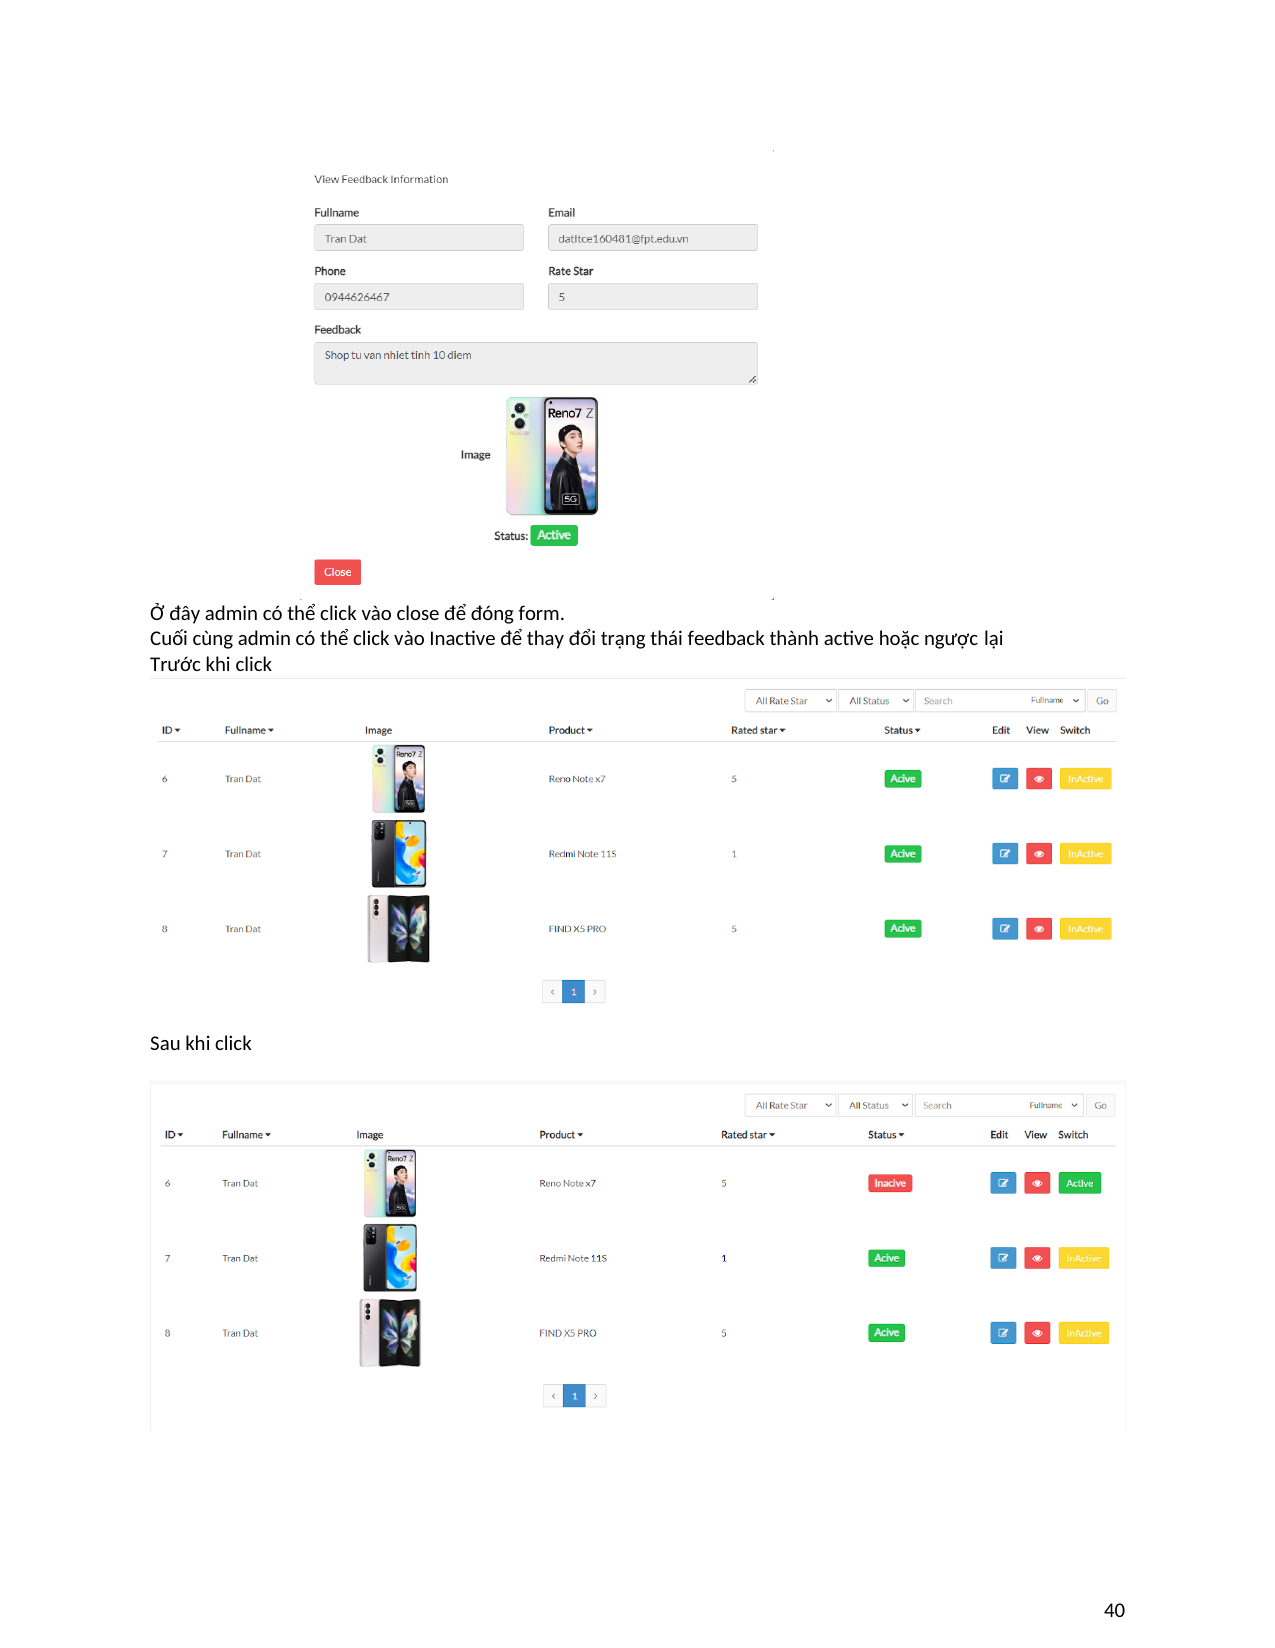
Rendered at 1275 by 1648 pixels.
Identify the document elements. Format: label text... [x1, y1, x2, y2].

text Sau khi click [150, 1030, 1125, 1055]
picture [150, 676, 1127, 1030]
text Trước khi click [150, 651, 1125, 676]
text Cuối cùng admin có thể click vào Inactive để thay đổi trạng thái feedback thành active hoặc ngược lại [150, 625, 1125, 651]
text Ở đây admin có thể click vào close để đóng form. [150, 600, 1125, 625]
picture [150, 1080, 1127, 1431]
picture [300, 150, 774, 600]
